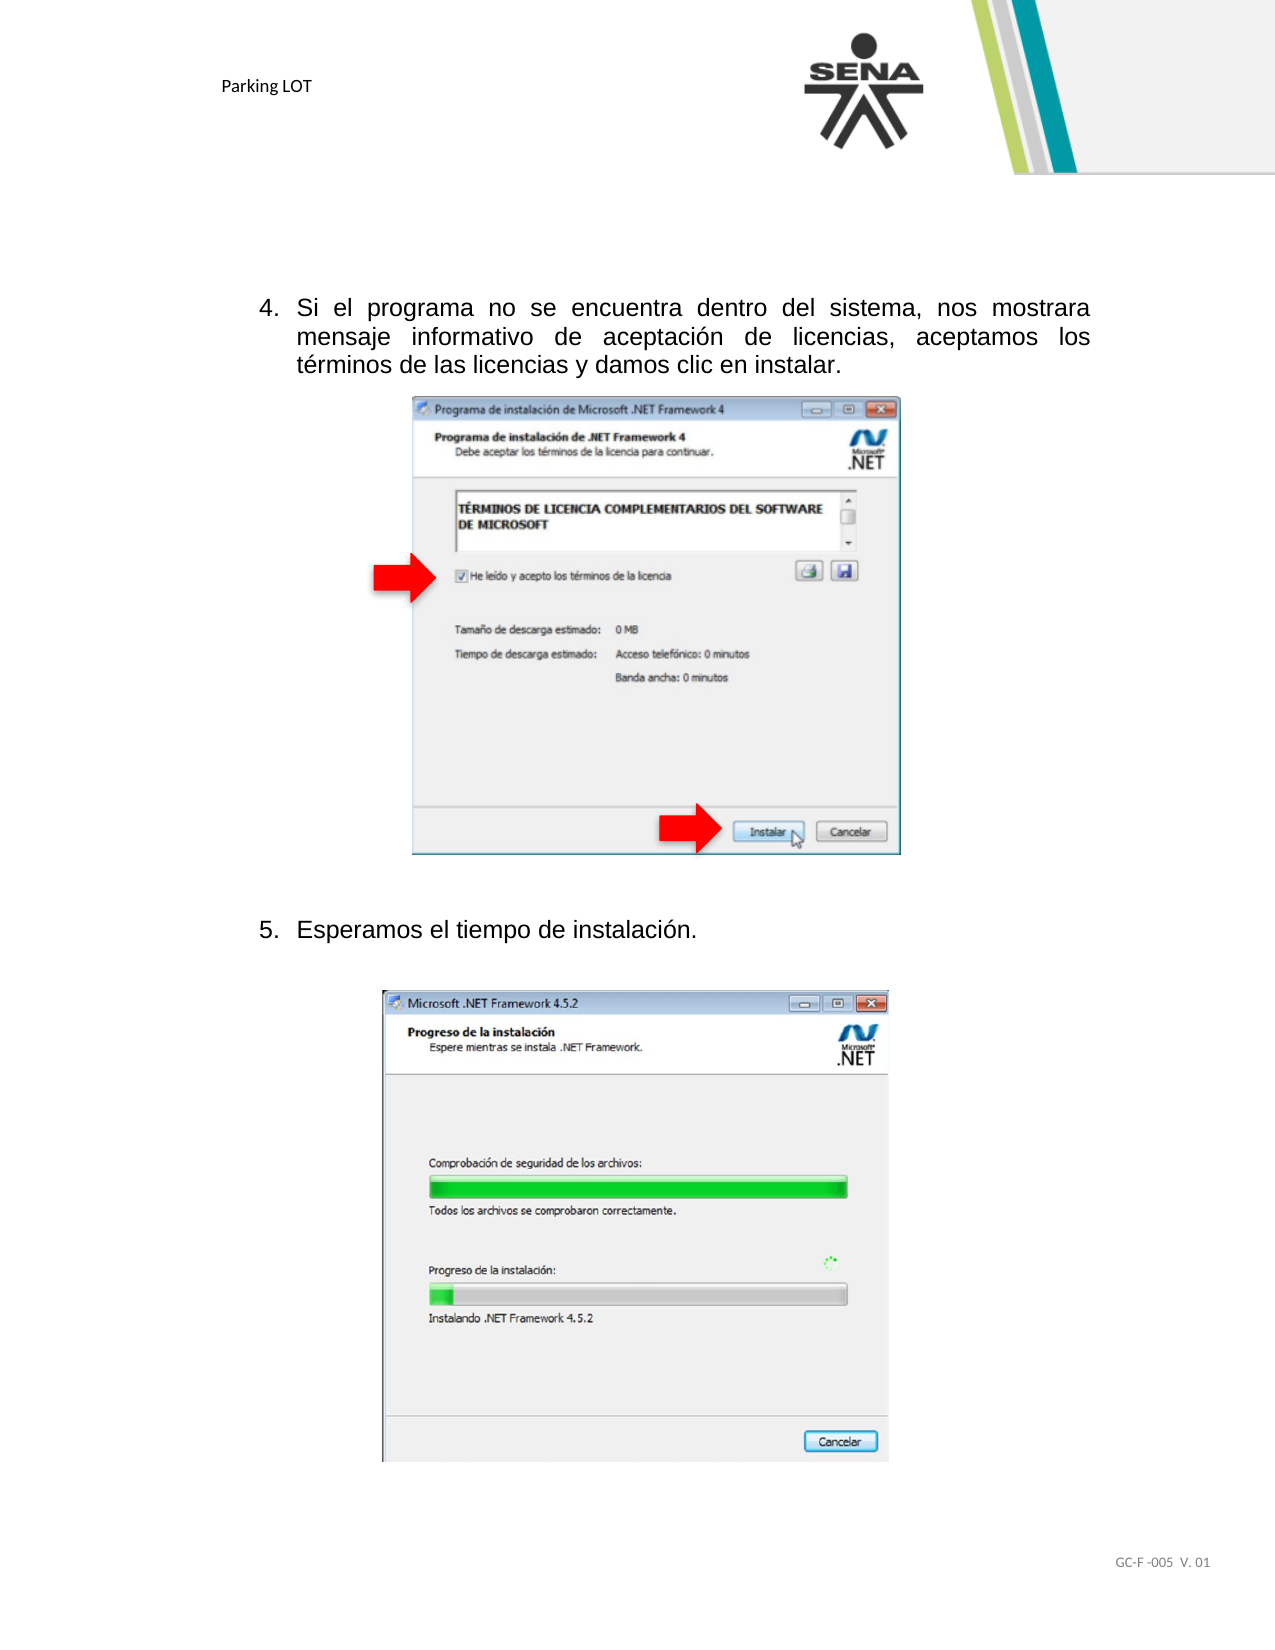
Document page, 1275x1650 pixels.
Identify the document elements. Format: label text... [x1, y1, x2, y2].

list Esperamos el tiempo de instalación. [259, 915, 1092, 944]
list Si el programa no se encuentra dentro del sistema, nos mostrara mensaje informativo de aceptación de licencias, aceptamos los términos de las licencias y damos clic en instalar. [259, 293, 1092, 379]
picture [412, 396, 901, 855]
picture [382, 990, 888, 1462]
picture [768, 0, 1275, 175]
